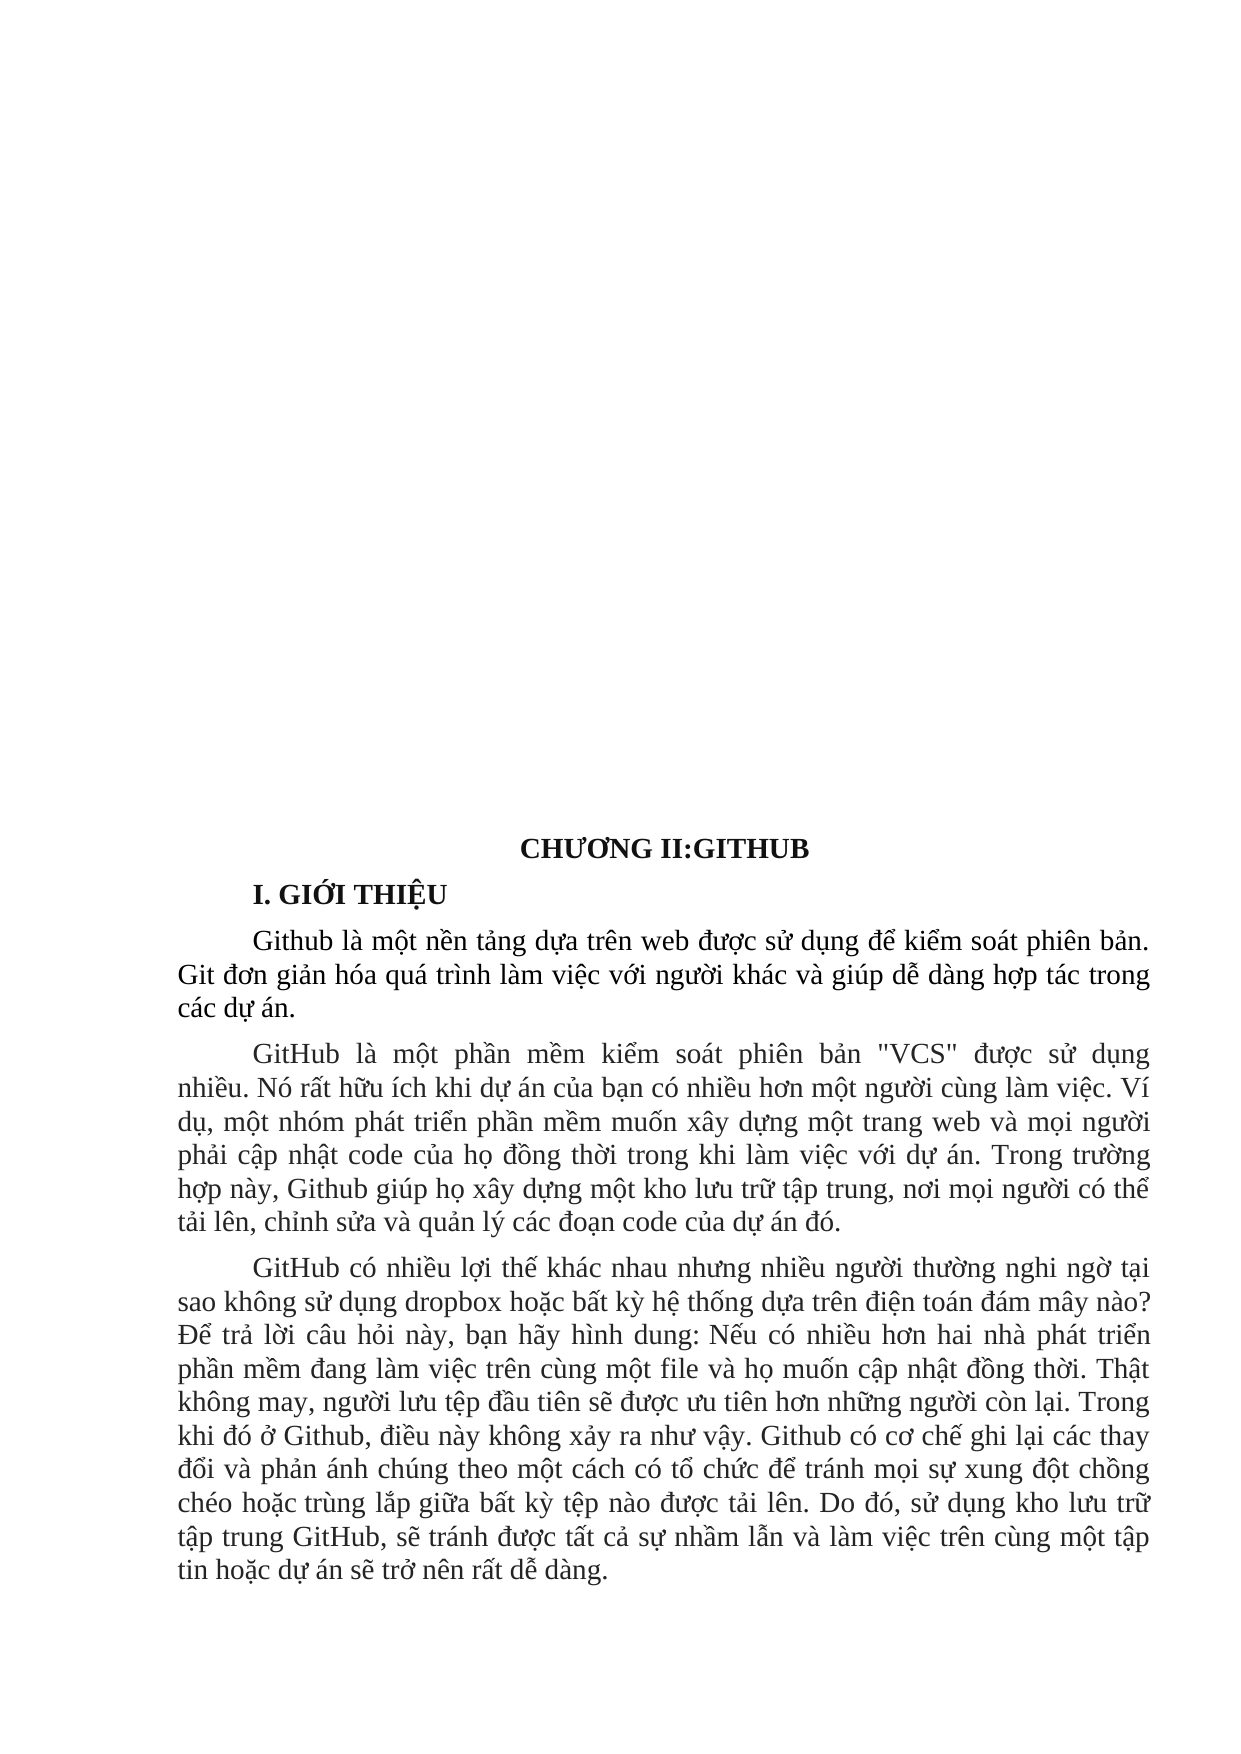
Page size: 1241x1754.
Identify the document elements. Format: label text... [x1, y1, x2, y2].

text CHƯƠNG II:GITHUB [177, 826, 1152, 865]
text GitHub là một phần mềm kiểm soát phiên bản "VCS" được sử dụng nhiều. Nó rất hữu ích khi dự án của bạn có nhiều hơn một người cùng làm việc. Ví dụ, một nhóm phát triển phần mềm muốn xây dựng một trang web và mọi người phải cập nhật code của họ đồng thời trong khi làm việc với dự án. Trong trường hợp này, Github giúp họ xây dựng một kho lưu trữ tập trung, nơi mọi người có thể tải lên, chỉnh sửa và quản lý các đoạn code của dự án đó. [177, 1037, 1152, 1238]
text I. GIỚI THIỆU [177, 877, 1152, 911]
text GitHub có nhiều lợi thế khác nhau nhưng nhiều người thường nghi ngờ tại sao không sử dụng dropbox hoặc bất kỳ hệ thống dựa trên điện toán đám mây nào? Để trả lời câu hỏi này, bạn hãy hình dung: Nếu có nhiều hơn hai nhà phát triển phần mềm đang làm việc trên cùng một file và họ muốn cập nhật đồng thời. Thật không may, người lưu tệp đầu tiên sẽ được ưu tiên hơn những người còn lại. Trong khi đó ở Github, điều này không xảy ra như vậy. Github có cơ chế ghi lại các thay đổi và phản ánh chúng theo một cách có tổ chức để tránh mọi sự xung đột chồng chéo hoặc trùng lắp giữa bất kỳ tệp nào được tải lên. Do đó, sử dụng kho lưu trữ tập trung GitHub, sẽ tránh được tất cả sự nhầm lẫn và làm việc trên cùng một tập tin hoặc dự án sẽ trở nên rất dễ dàng. [177, 1250, 1152, 1586]
text Github là một nền tảng dựa trên web được sử dụng để kiểm soát phiên bản. Git đơn giản hóa quá trình làm việc với người khác và giúp dễ dàng hợp tác trong các dự án. [177, 923, 1152, 1024]
